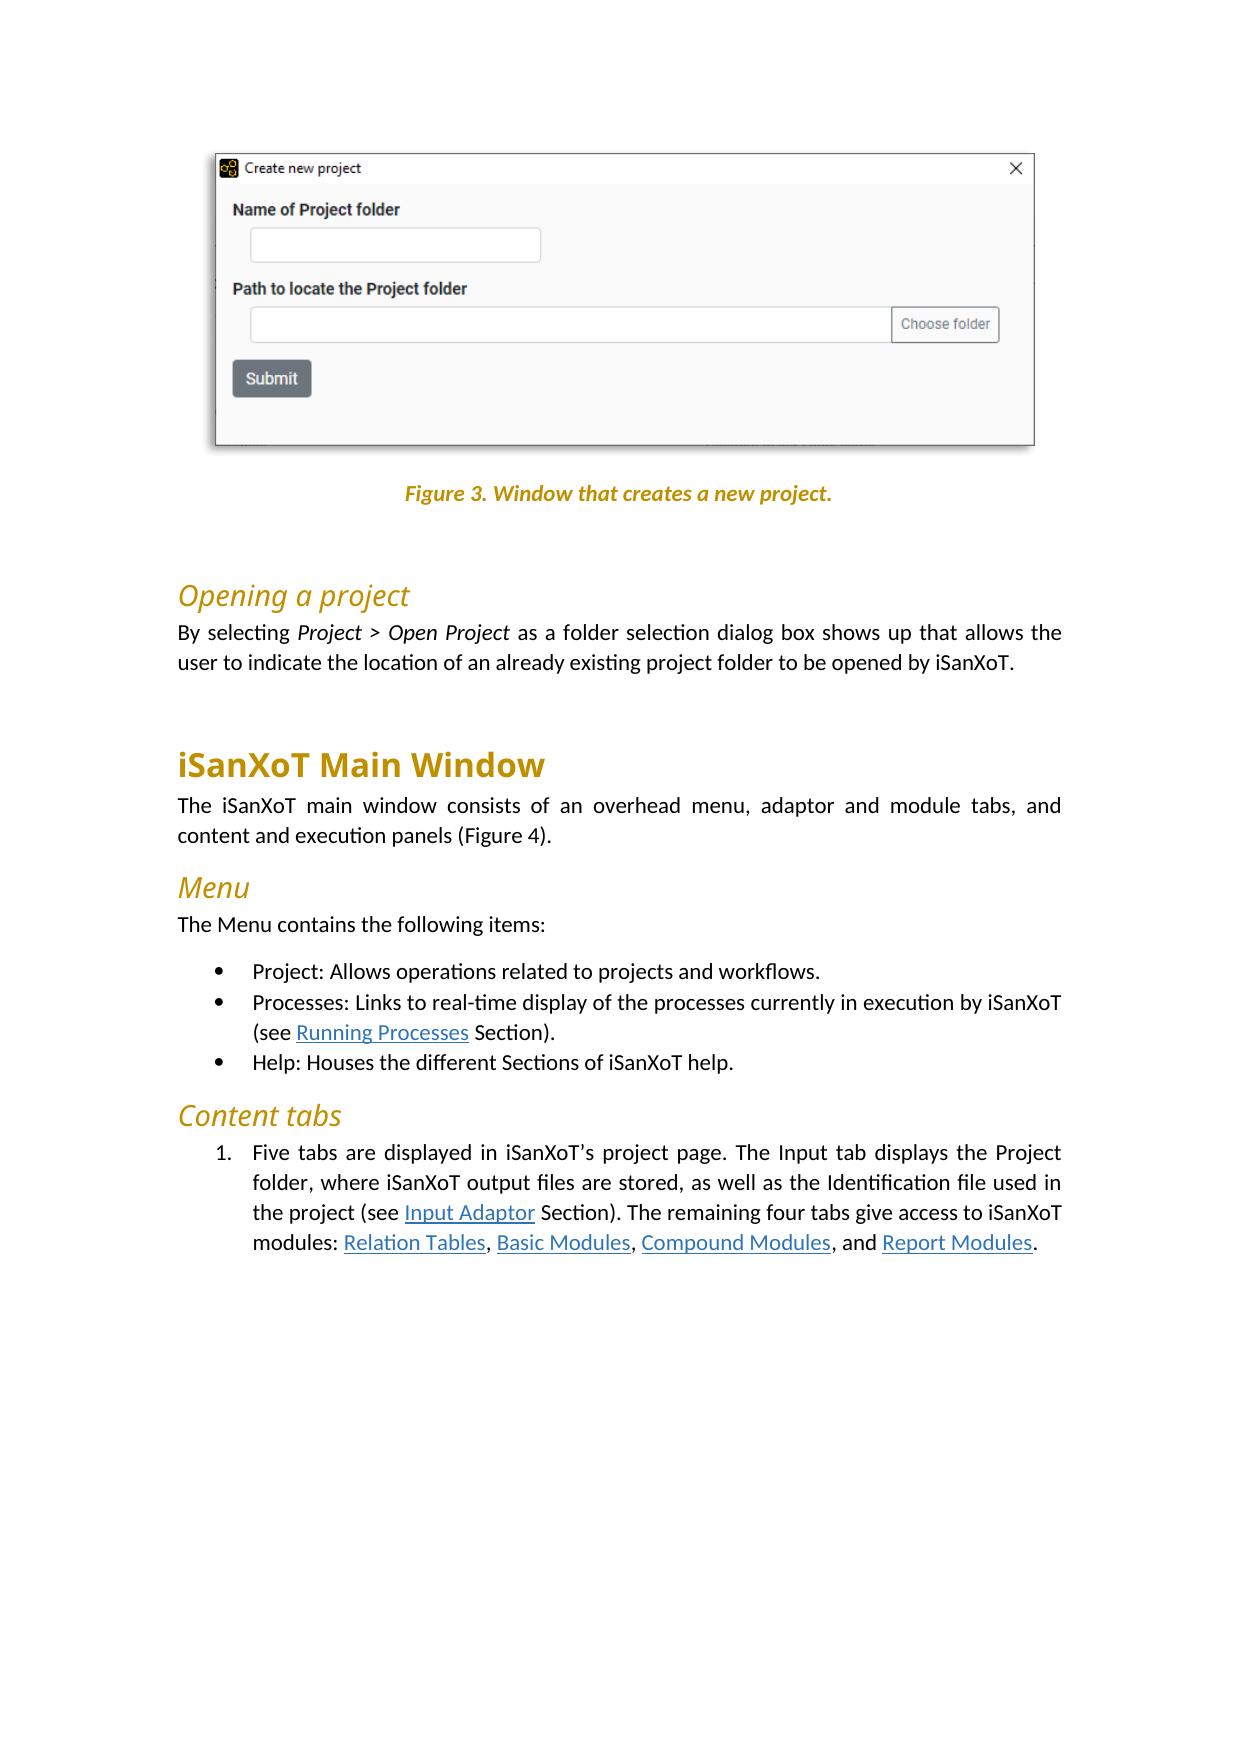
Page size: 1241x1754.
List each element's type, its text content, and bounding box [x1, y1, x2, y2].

text The iSanXoT main window consists of an overhead menu, adaptor and module tabs, and content and execution panels (Figure 4). [177, 791, 1063, 849]
list Project: Allows operations related to projects and workflows. [215, 957, 1063, 986]
subtitle Menu [177, 868, 1063, 907]
list Five tabs are displayed in iSanXoT’s project page. The Input tab displays the Project folder, where iSanXoT output files are stored, as well as the Identification file used in the project (see Input Adaptor Section). The remaining four tabs give access to iSanXoT modules: Relation Tables, Basic Modules, Compound Modules, and Report Modules. [215, 1138, 1063, 1256]
picture [215, 153, 1035, 446]
subtitle Opening a project [177, 575, 1063, 615]
list Help: Houses the different Sections of iSanXoT help. [215, 1048, 1063, 1076]
text The Menu contains the following items: [177, 911, 1063, 939]
subtitle iSanXoT Main Window [177, 742, 1063, 787]
subtitle Content tabs [177, 1095, 1063, 1135]
list Processes: Links to real-time display of the processes currently in execution by iSanXoT (see Running Processes Section). [215, 988, 1063, 1046]
text By selecting Project > Open Project as a folder selection dialog box shows up that allows the user to indicate the location of an already existing project folder to be opened by iSanXoT. [177, 618, 1063, 676]
text Figure 3. Window that creates a new project. [177, 479, 1063, 507]
